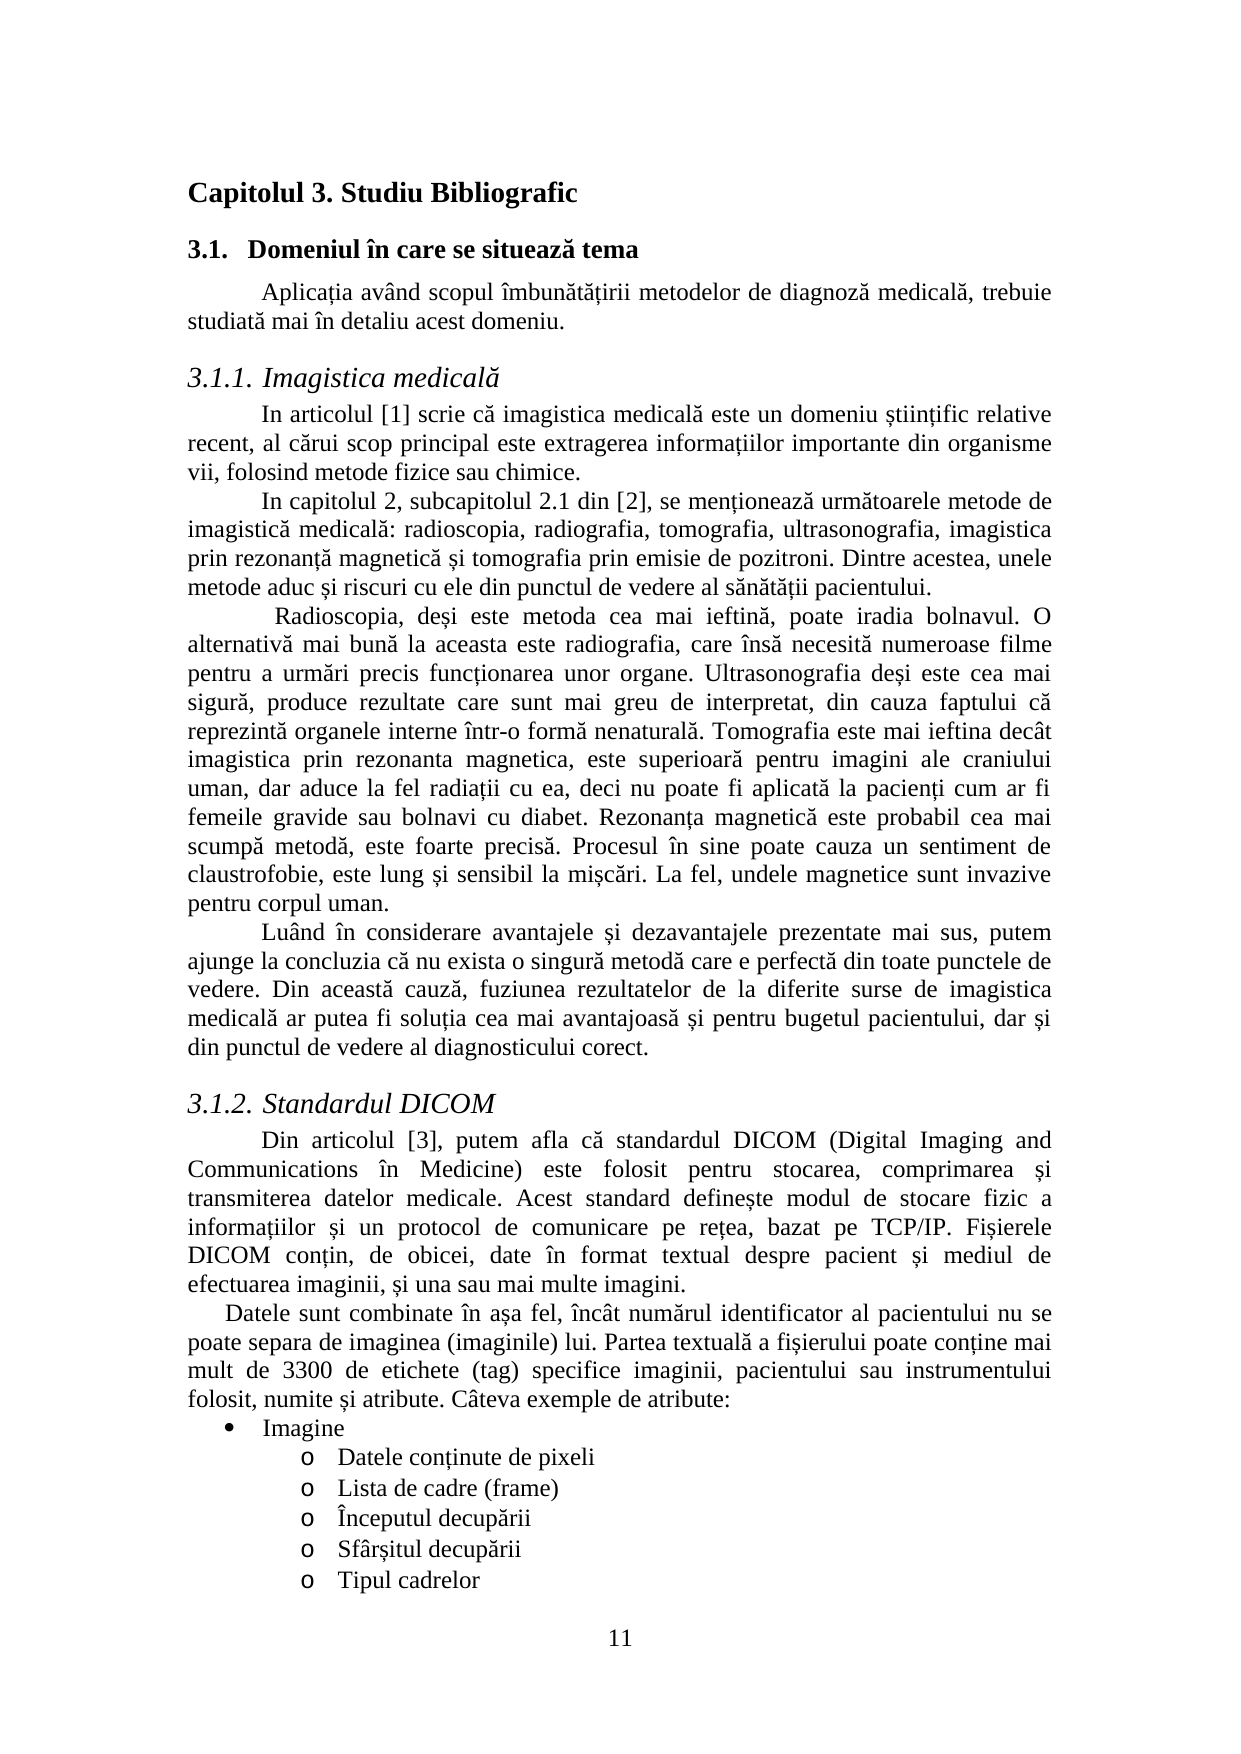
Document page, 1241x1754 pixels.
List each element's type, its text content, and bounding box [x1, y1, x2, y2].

text Din articolul [], putem afla că standardul DICOM (Digital Imaging and Communications în Medicine) este folosit pentru stocarea, comprimarea și transmiterea datelor medicale. Acest standard definește modul de stocare fizic a informațiilor și un protocol de comunicare pe rețea, bazat pe TCP/IP. Fișierele DICOM conțin, de obicei, date în format textual despre pacient și mediul de efectuarea imaginii, și una sau mai multe imagini. [187, 1126, 1053, 1298]
text Datele sunt combinate în așa fel, încât numărul identificator al pacientului nu se poate separa de imaginea (imaginile) lui. Partea textuală a fișierului poate conține mai mult de 3300 de etichete (tag) specifice imaginii, pacientului sau instrumentului folosit, numite și atribute. Câteva exemple de atribute: [187, 1298, 1053, 1413]
list Lista de cadre (frame) [300, 1473, 1053, 1503]
subtitle Studiu Bibliografic [187, 175, 1053, 208]
text Luând în considerare avantajele și dezavantajele prezentate mai sus, putem ajunge la concluzia că nu exista o singură metodă care e perfectă din toate punctele de vedere. Din această cauză, fuziunea rezultatelor de la diferite surse de imagistica medicală ar putea fi soluția cea mai avantajoasă și pentru bugetul pacientului, dar și din punctul de vedere al diagnosticului corect. [187, 917, 1053, 1061]
subtitle Domeniul în care se situează tema [187, 233, 1053, 265]
text In articolul [] scrie că imagistica medicală este un domeniu științific relative recent, al cărui scop principal este extragerea informațiilor importante din organisme vii, folosind metode fizice sau chimice. [187, 399, 1053, 486]
list Sfârșitul decupării [300, 1534, 1053, 1565]
subtitle Standardul DICOM [187, 1086, 1053, 1119]
subtitle Imagistica medicală [187, 360, 1053, 393]
list Tipul cadrelor [300, 1565, 1053, 1596]
list Începutul decupării [300, 1503, 1053, 1534]
text Aplicația având scopul îmbunătățirii metodelor de diagnoză medicală, trebuie studiată mai în detaliu acest domeniu. [187, 277, 1053, 335]
list Datele conținute de pixeli [300, 1442, 1053, 1473]
list Imagine [225, 1413, 1053, 1442]
text Radioscopia, deși este metoda cea mai ieftină, poate iradia bolnavul. O alternativă mai bună la aceasta este radiografia, care însă necesită numeroase filme pentru a urmări precis funcționarea unor organe. Ultrasonografia deși este cea mai sigură, produce rezultate care sunt mai greu de interpretat, din cauza faptului că reprezintă organele interne într-o formă nenaturală. Tomografia este mai ieftina decât imagistica prin rezonanta magnetica, este superioară pentru imagini ale craniului uman, dar aduce la fel radiații cu ea, deci nu poate fi aplicată la pacienți cum ar fi femeile gravide sau bolnavi cu diabet. Rezonanța magnetică este probabil cea mai scumpă metodă, este foarte precisă. Procesul în sine poate cauza un sentiment de claustrofobie, este lung și sensibil la mișcări. La fel, undele magnetice sunt invazive pentru corpul uman. [187, 601, 1053, 917]
text In capitolul 2, subcapitolul 2.1 din [], se menționează următoarele metode de imagistică medicală: radioscopia, radiografia, tomografia, ultrasonografia, imagistica prin rezonanță magnetică și tomografia prin emisie de pozitroni. Dintre acestea, unele metode aduc și riscuri cu ele din punctul de vedere al sănătății pacientului. [187, 486, 1053, 601]
